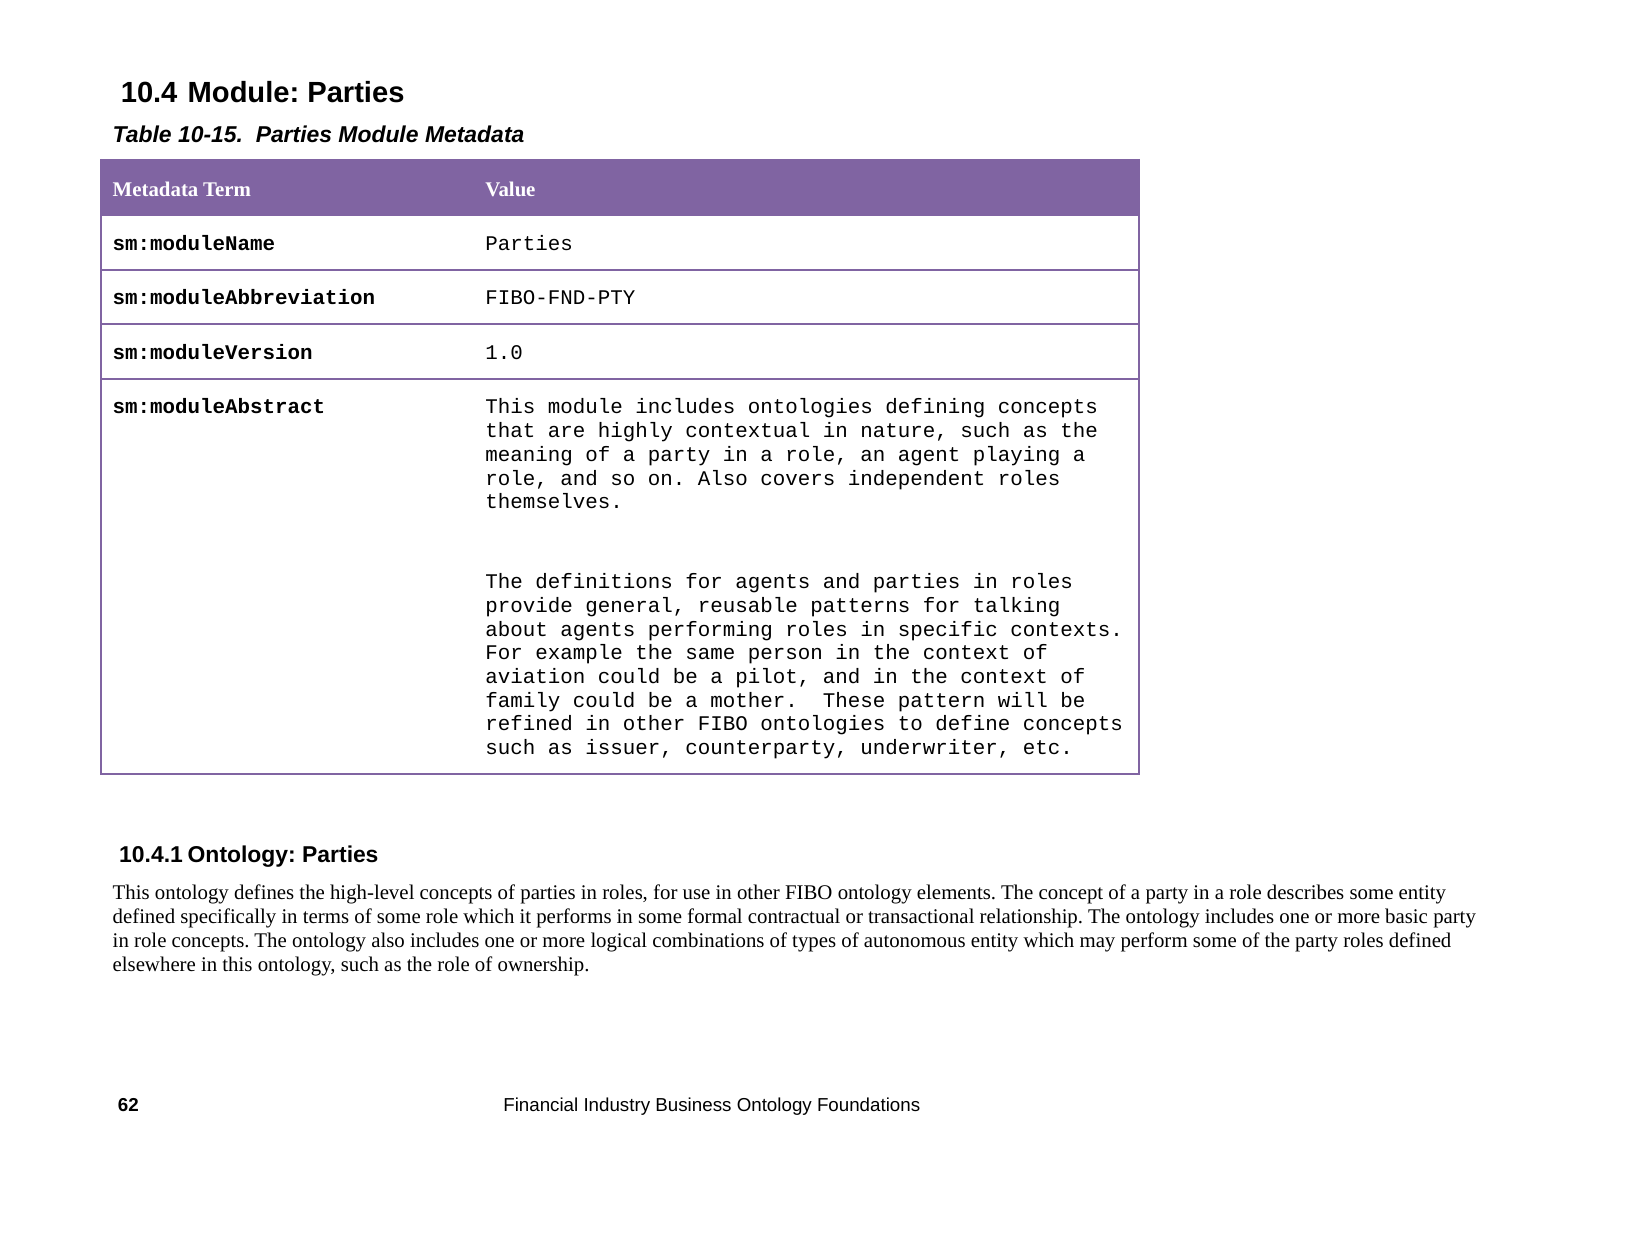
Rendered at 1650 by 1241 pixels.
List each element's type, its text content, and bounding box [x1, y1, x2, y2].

text This ontology defines the high-level concepts of parties in roles, for use in other FIBO ontology elements. The concept of a party in a role describes some entity defined specifically in terms of some role which it performs in some formal contractual or transactional relationship. The ontology includes one or more basic party in role concepts. The ontology also includes one or more logical combinations of types of autonomous entity which may perform some of the party roles defined elsewhere in this ontology, such as the role of ownership. [112, 880, 1477, 976]
text Table 10-15. Parties Module Metadata [112, 121, 1477, 147]
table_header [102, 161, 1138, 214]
subtitle 10.4.1 Ontology: Parties [112, 841, 1477, 867]
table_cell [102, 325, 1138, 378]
subtitle 10.4 Module: Parties [112, 75, 1477, 108]
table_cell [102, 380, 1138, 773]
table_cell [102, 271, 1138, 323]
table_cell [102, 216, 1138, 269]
